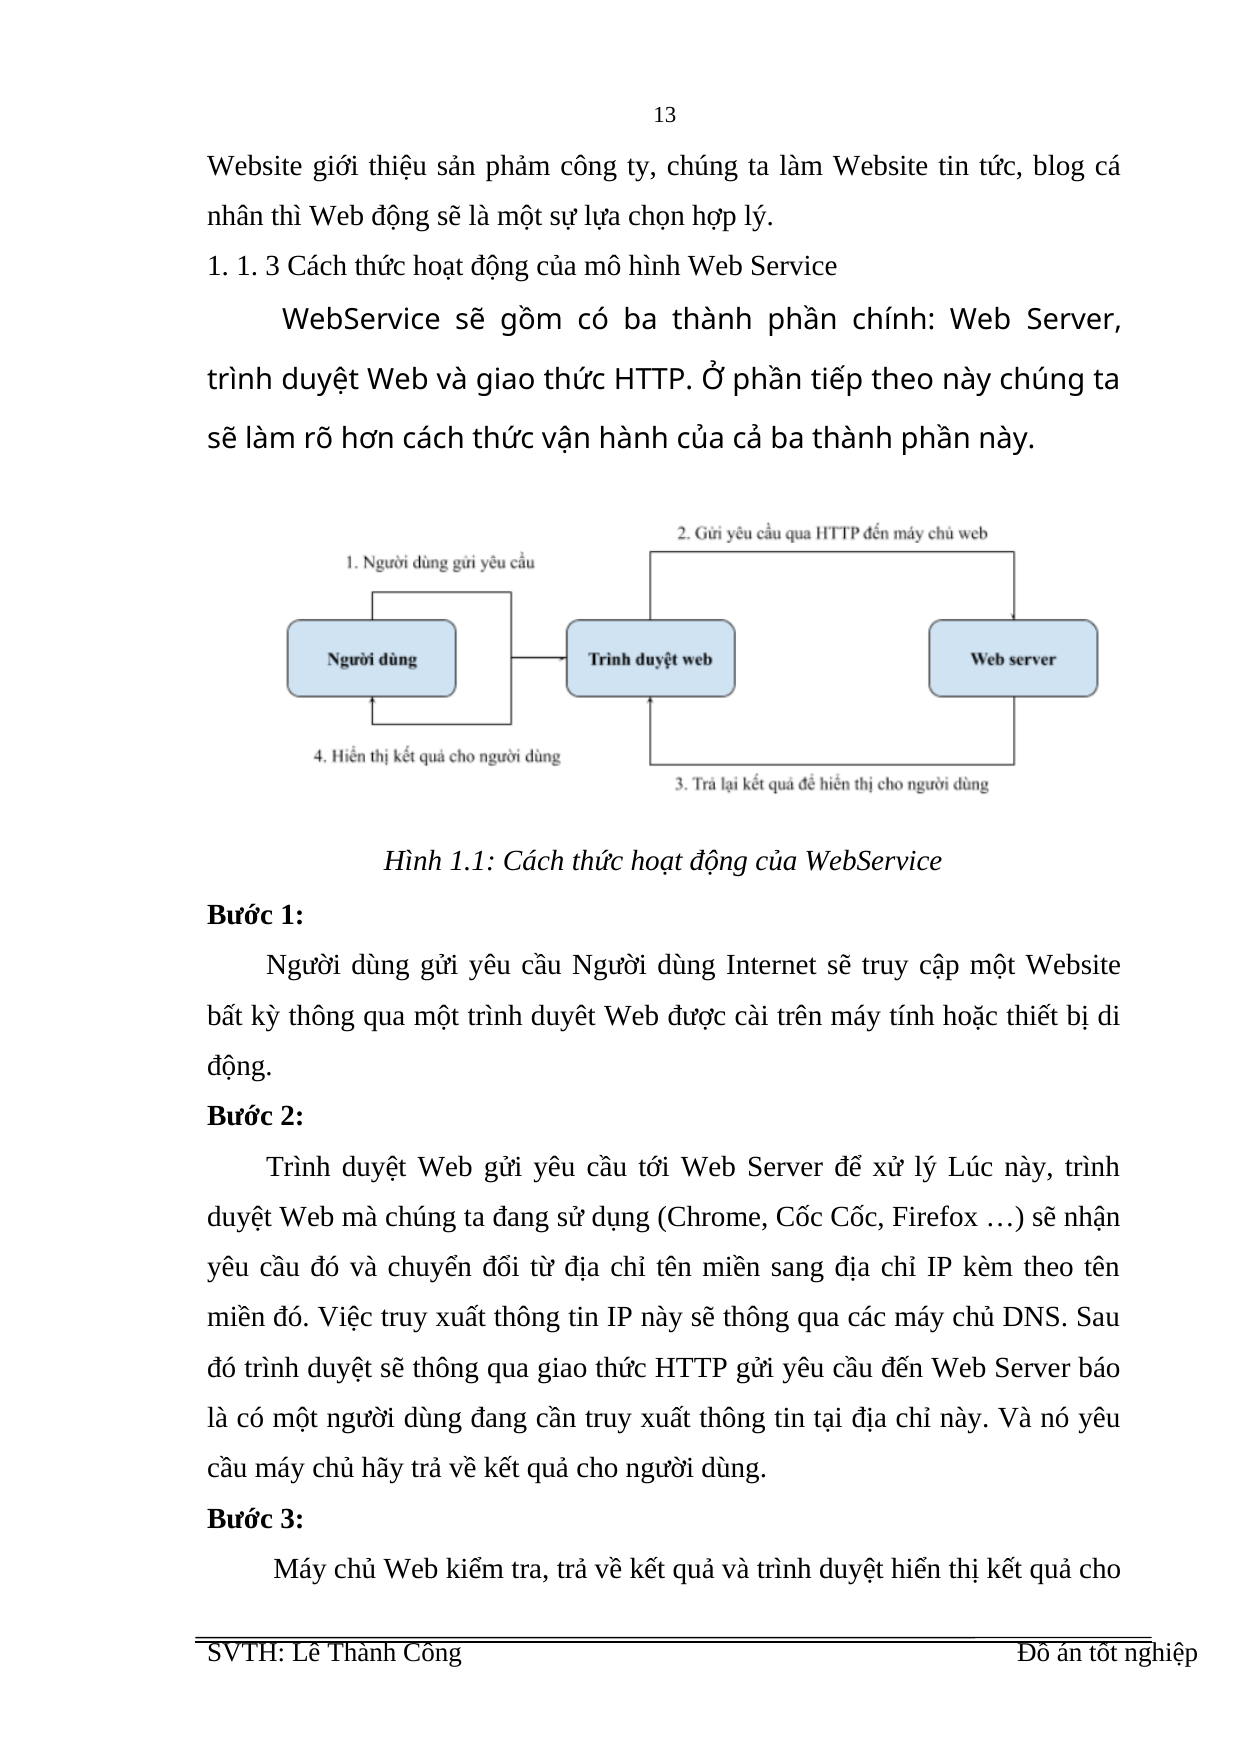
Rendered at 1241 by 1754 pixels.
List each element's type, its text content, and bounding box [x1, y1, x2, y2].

text Trình duyệt Web gửi yêu cầu tới Web Server để xử lý Lúc này, trình duyệt Web mà chúng ta đang sử dụng (Chrome, Cốc Cốc, Firefox …) sẽ nhận yêu cầu đó và chuyển đổi từ địa chỉ tên miền sang địa chỉ IP kèm theo tên miền đó. Việc truy xuất thông tin IP này sẽ thông qua các máy chủ DNS. Sau đó trình duyệt sẽ thông qua giao thức HTTP gửi yêu cầu đến Web Server báo là có một người dùng đang cần truy xuất thông tin tại địa chỉ này. Và nó yêu cầu máy chủ hãy trả về kết quả cho người dùng. [207, 1149, 1122, 1484]
text Hình 1.1: Cách thức hoạt động của WebService [207, 843, 1122, 876]
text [207, 148, 1122, 232]
text Bước 2: [207, 1098, 1122, 1132]
text WebService sẽ gồm có ba thành phần chính: Web Server, trình duyệt Web và giao thức HTTP. Ở phần tiếp theo này chúng ta sẽ làm rõ hơn cách thức vận hành của cả ba thành phần này. [207, 299, 1122, 457]
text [207, 1551, 1122, 1585]
picture [206, 477, 1155, 843]
text Bước 3: [207, 1501, 1122, 1534]
subtitle Cách thức hoạt động của mô hình Web Service [207, 248, 1122, 282]
text Người dùng gửi yêu cầu Người dùng Internet sẽ truy cập một Website bất kỳ thông qua một trình duyêt Web được cài trên máy tính hoặc thiết bị di động. [207, 947, 1122, 1082]
text Bước 1: [207, 897, 1122, 931]
